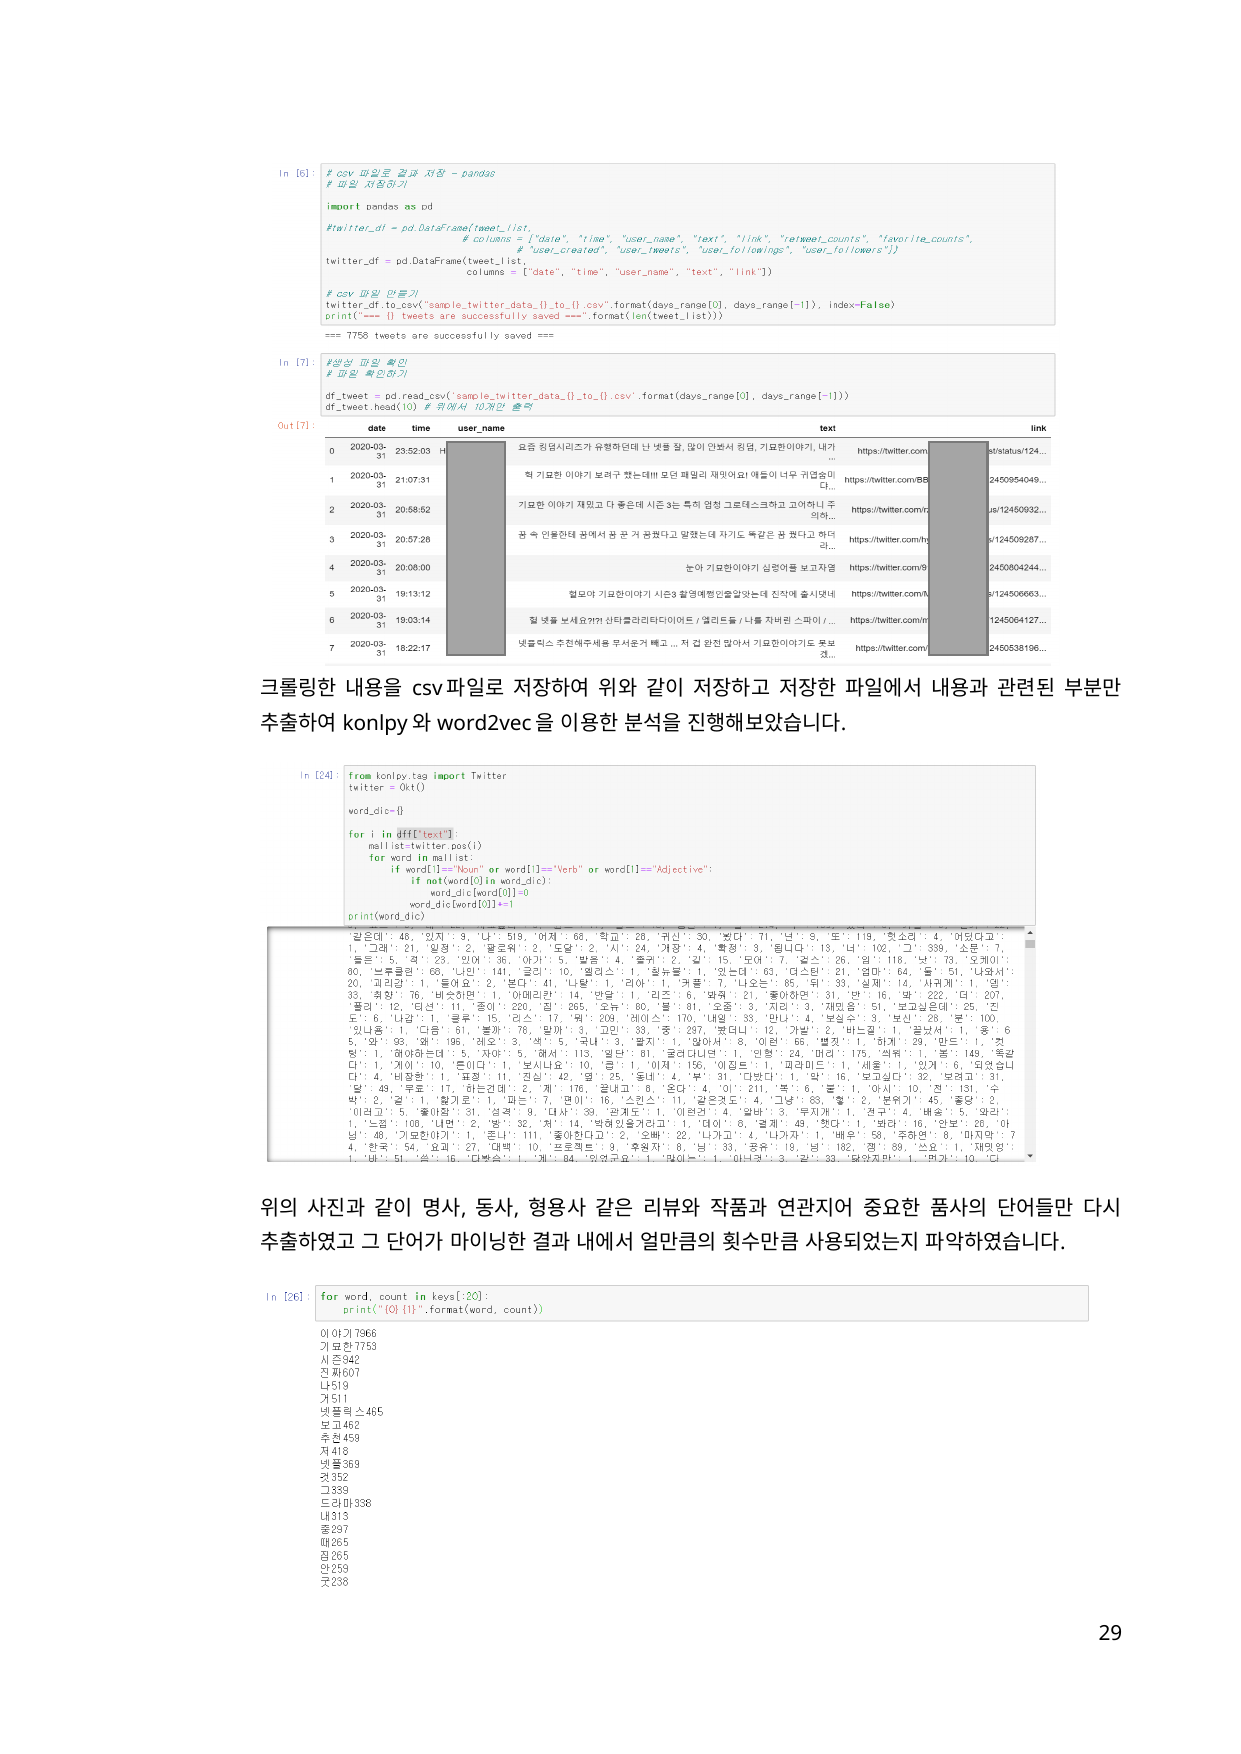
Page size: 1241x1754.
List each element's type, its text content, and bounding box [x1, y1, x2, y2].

text 위의 사진과 같이 명사, 동사, 형용사 같은 리뷰와 작품과 연관지어 중요한 품사의 단어들만 다시 추출하였고 그 단어가 마이닝한 결과 내에서 얼만큼의 횟수만큼 사용되었는지 파악하였습니다. [260, 1191, 1122, 1256]
picture [272, 160, 1060, 666]
picture [259, 1281, 1094, 1593]
picture [259, 762, 1040, 1166]
